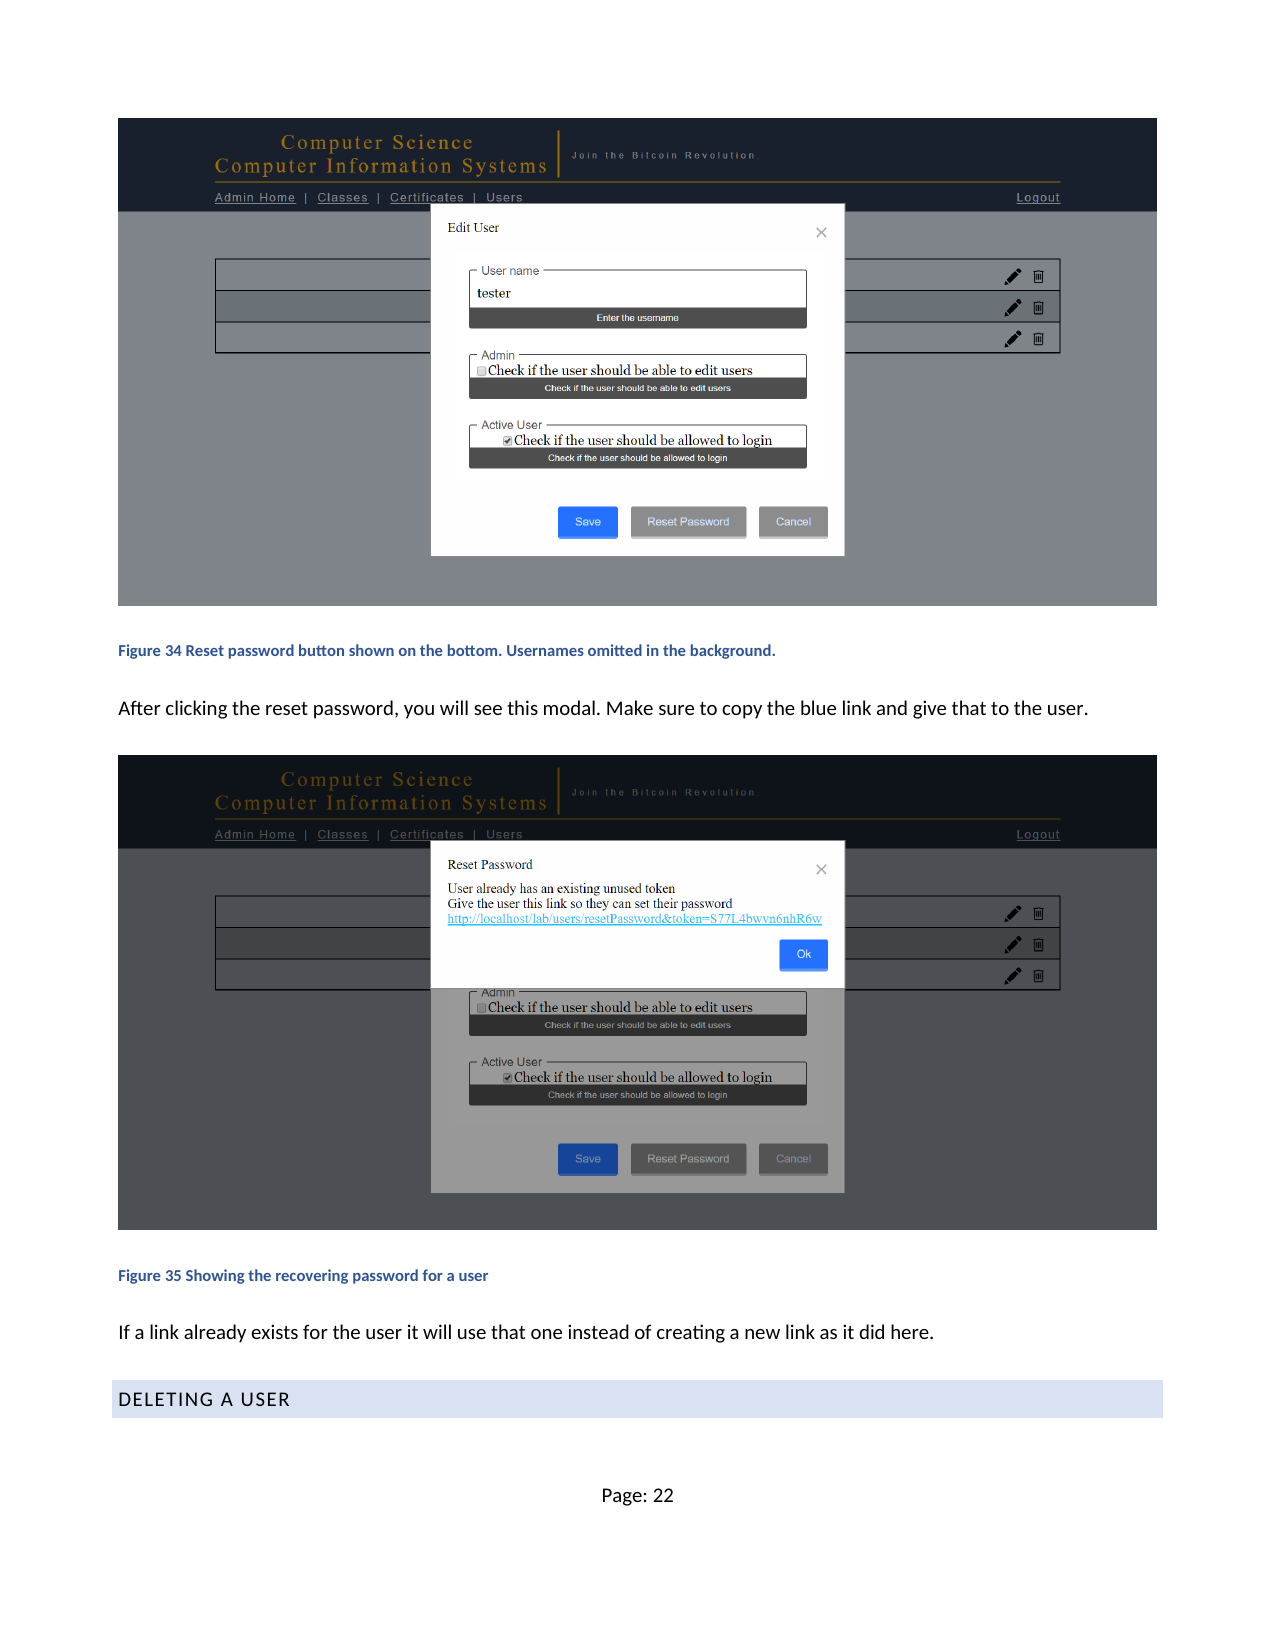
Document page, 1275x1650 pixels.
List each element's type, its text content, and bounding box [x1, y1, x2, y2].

picture [118, 118, 1157, 606]
picture [118, 755, 1157, 1230]
text After clicking the reset password, you will see this modal. Make sure to copy the blue link and give that to the user. [118, 695, 1157, 721]
subtitle Deleting a user [118, 1386, 1157, 1412]
text If a link already exists for the user it will use that one instead of creating a new link as it did here. [118, 1319, 1157, 1345]
